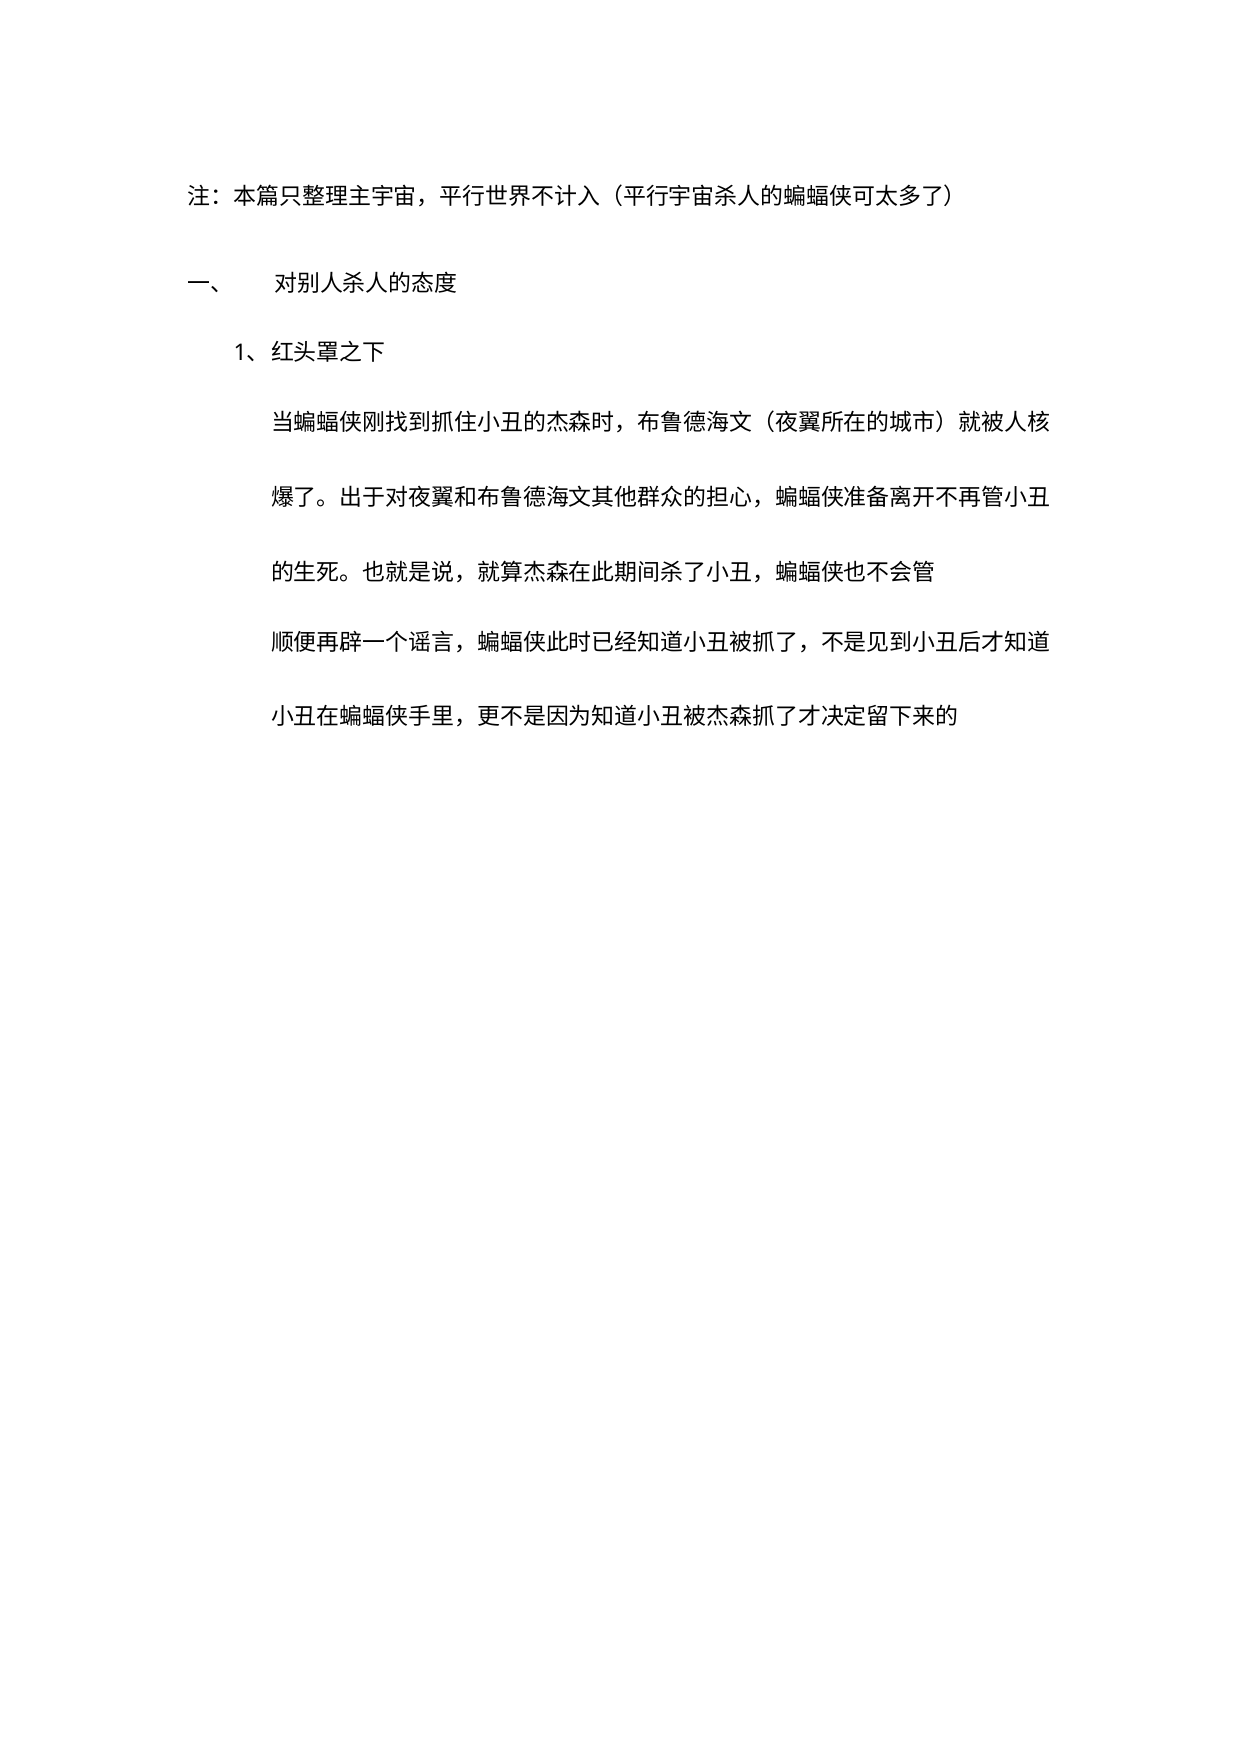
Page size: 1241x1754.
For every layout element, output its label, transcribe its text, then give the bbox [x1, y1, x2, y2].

list 当蝙蝠侠刚找到抓住小丑的杰森时，布鲁德海文（夜翼所在的城市）就被人核爆了。出于对夜翼和布鲁德海文其他群众的担心，蝙蝠侠准备离开不再管小丑的生死。也就是说，就算杰森在此期间杀了小丑，蝙蝠侠也不会管 [271, 388, 1053, 603]
text 注：本篇只整理主宇宙，平行世界不计入（平行宇宙杀人的蝙蝠侠可太多了） [187, 162, 1053, 227]
list 对别人杀人的态度 [187, 248, 1053, 313]
list 红头罩之下 [233, 318, 1053, 383]
list 顺便再辟一个谣言，蝙蝠侠此时已经知道小丑被抓了，不是见到小丑后才知道小丑在蝙蝠侠手里，更不是因为知道小丑被杰森抓了才决定留下来的 [271, 608, 1053, 747]
